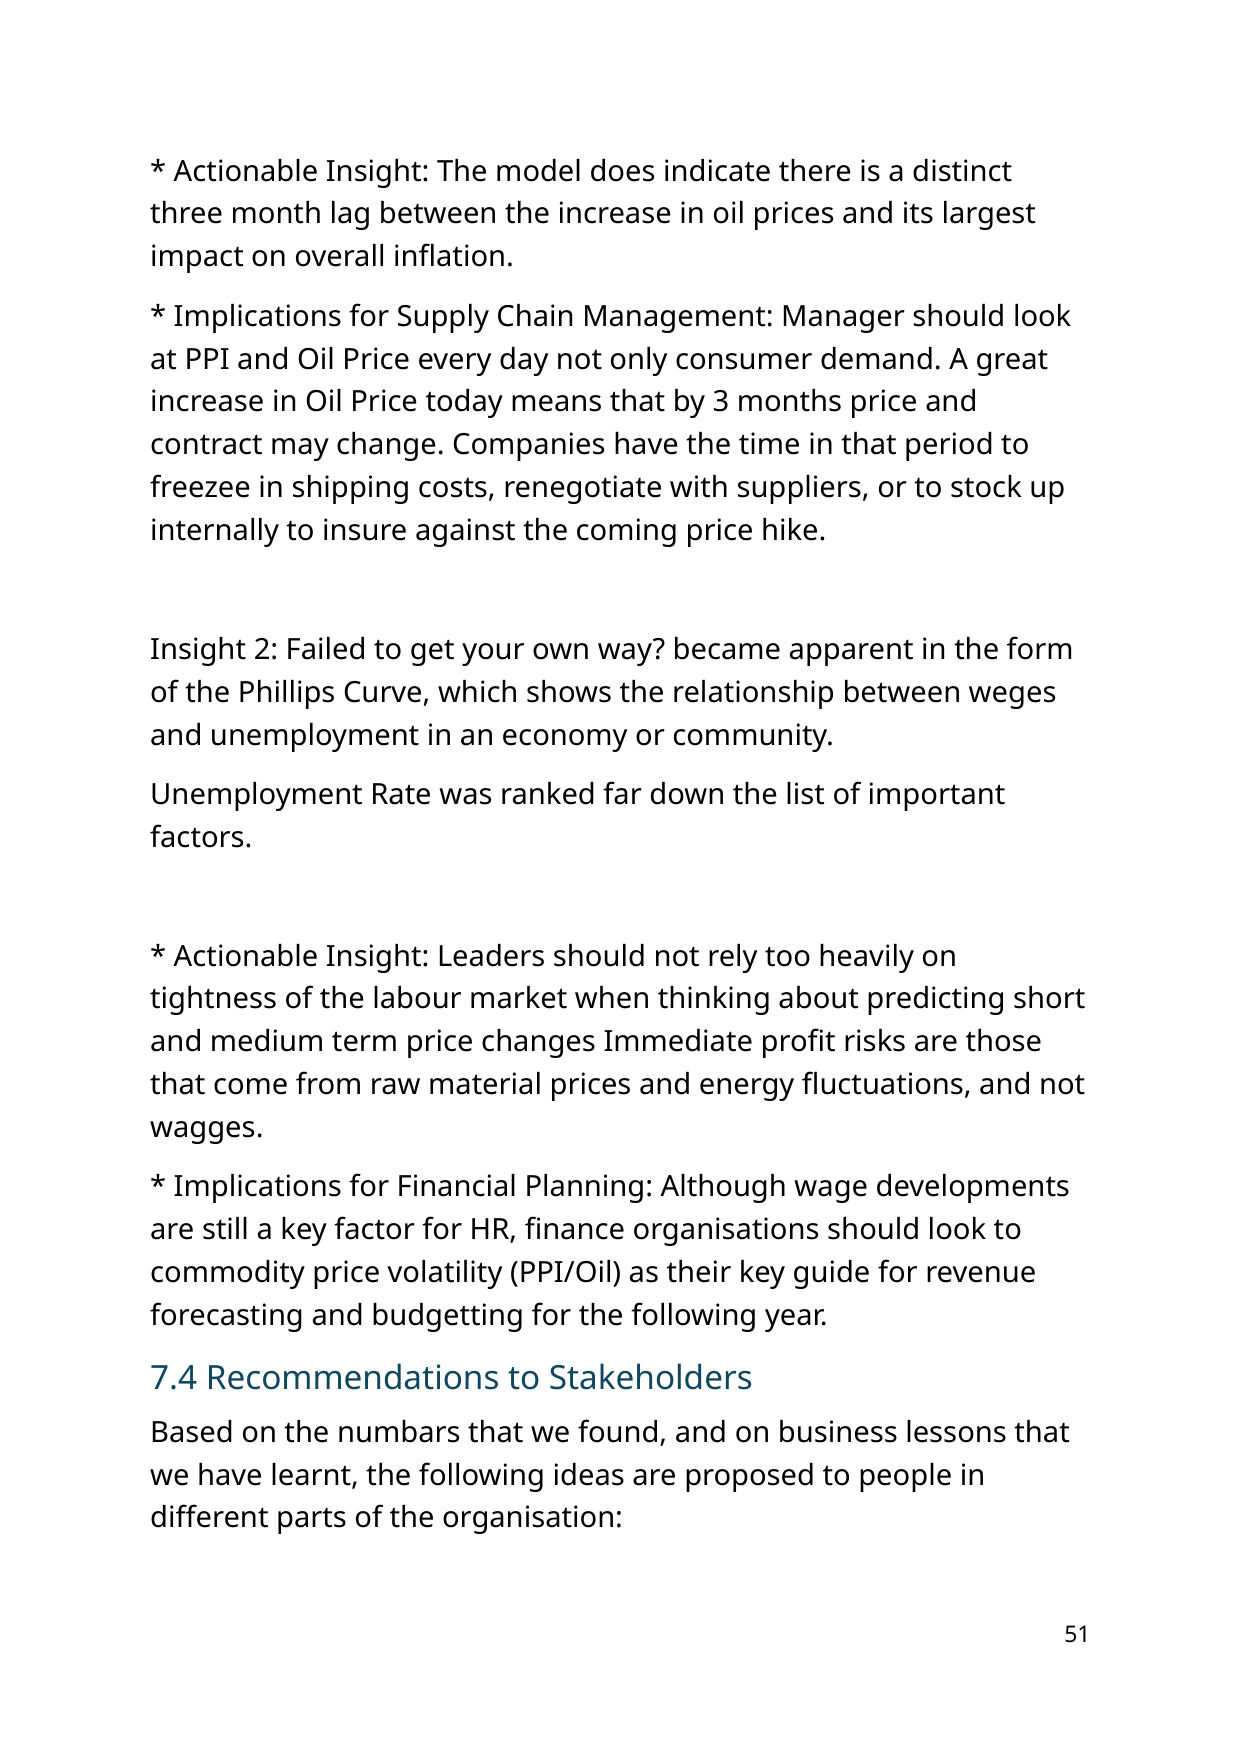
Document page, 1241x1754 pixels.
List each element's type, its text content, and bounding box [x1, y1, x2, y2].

text Insight 2: Failed to get your own way? became apparent in the form of the Phillips Curve, which shows the relationship between weges and unemployment in an economy or community. [150, 628, 1090, 753]
text * Actionable Insight: Leaders should not rely too heavily on tightness of the labour market when thinking about predicting short and medium term price changes Immediate profit risks are those that come from raw material prices and energy fluctuations, and not wagges. [150, 935, 1090, 1146]
text * Actionable Insight: The model does indicate there is a distinct three month lag between the increase in oil prices and its largest impact on overall inflation. [150, 150, 1090, 275]
text * Implications for Financial Planning: Although wage developments are still a key factor for HR, finance organisations should look to commodity price volatility (PPI/Oil) as their key guide for revenue forecasting and budgetting for the following year. [150, 1166, 1090, 1334]
text * Implications for Supply Chain Management: Manager should look at PPI and Oil Price every day not only consumer demand. A great increase in Oil Price today means that by 3 months price and contract may change. Companies have the time in that period to freezee in shipping costs, renegotiate with suppliers, or to stock up internally to insure against the coming price hike. [150, 295, 1090, 549]
subtitle 7.4 Recommendations to Stakeholders [150, 1354, 1090, 1399]
text Unemployment Rate was ranked far down the list of important factors. [150, 773, 1090, 856]
text Based on the numbars that we found, and on business lessons that we have learnt, the following ideas are proposed to people in different parts of the organisation: [150, 1411, 1090, 1536]
